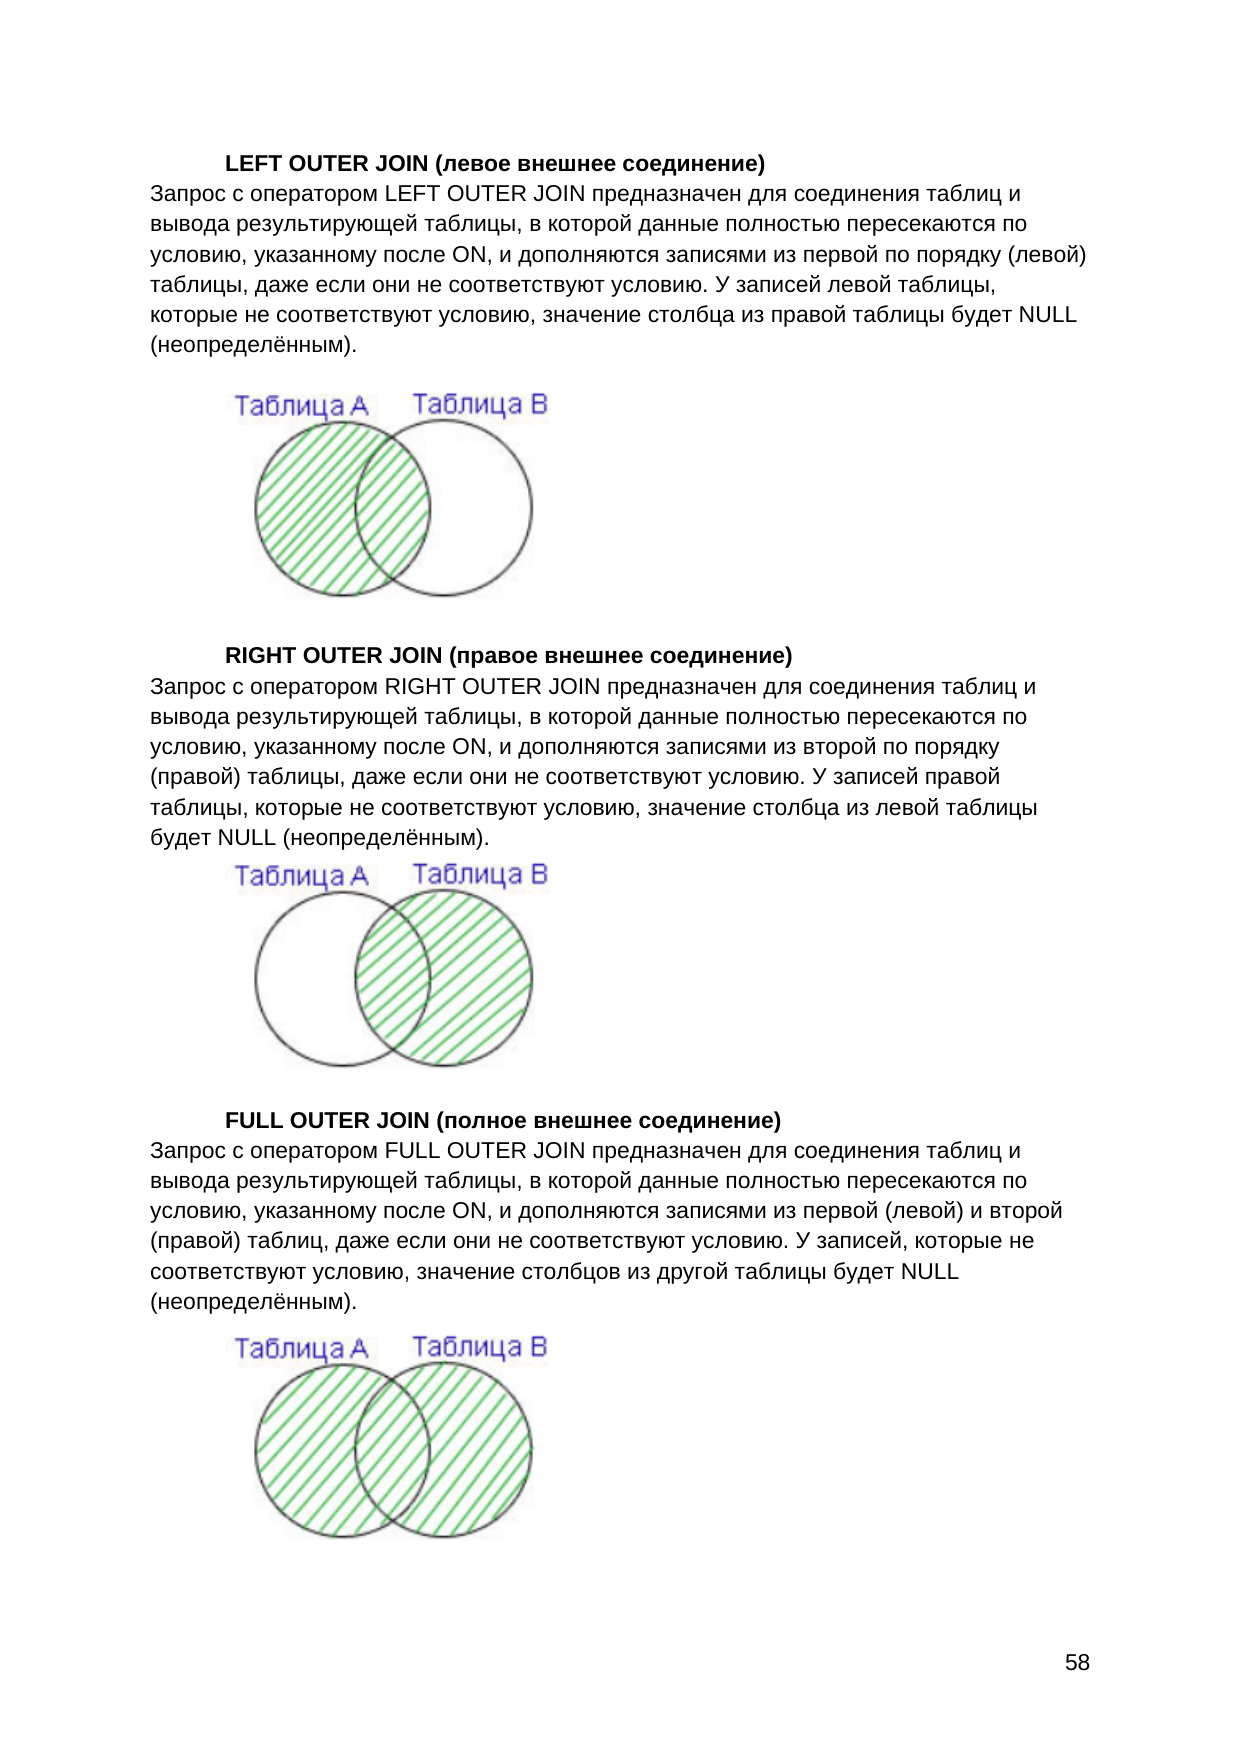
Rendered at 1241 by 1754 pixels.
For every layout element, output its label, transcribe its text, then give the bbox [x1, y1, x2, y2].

text FULL OUTER JOIN (полное внешнее соединение) [150, 1107, 1090, 1133]
text RIGHT OUTER JOIN (правое внешнее соединение) [150, 642, 1090, 669]
text LEFT OUTER JOIN (левое внешнее соединение) [150, 150, 1090, 176]
picture [225, 853, 560, 1073]
picture [225, 1318, 561, 1547]
text Запрос с оператором FULL OUTER JOIN предназначен для соединения таблиц и вывода результирующей таблицы, в которой данные полностью пересекаются по условию, указанному после ON, и дополняются записями из первой (левой) и второй (правой) таблиц, даже если они не соответствуют условию. У записей, которые не соответствуют условию, значение столбцов из другой таблицы будет NULL (неопределённым). [150, 1137, 1090, 1314]
picture [225, 361, 563, 609]
text Запрос с оператором LEFT OUTER JOIN предназначен для соединения таблиц и вывода результирующей таблицы, в которой данные полностью пересекаются по условию, указанному после ON, и дополняются записями из первой по порядку (левой) таблицы, даже если они не соответствуют условию. У записей левой таблицы, которые не соответствуют условию, значение столбца из правой таблицы будет NULL (неопределённым). [150, 180, 1090, 358]
text Запрос с оператором RIGHT OUTER JOIN предназначен для соединения таблиц и вывода результирующей таблицы, в которой данные полностью пересекаются по условию, указанному после ON, и дополняются записями из второй по порядку (правой) таблицы, даже если они не соответствуют условию. У записей правой таблицы, которые не соответствуют условию, значение столбца из левой таблицы будет NULL (неопределённым). [150, 673, 1090, 850]
